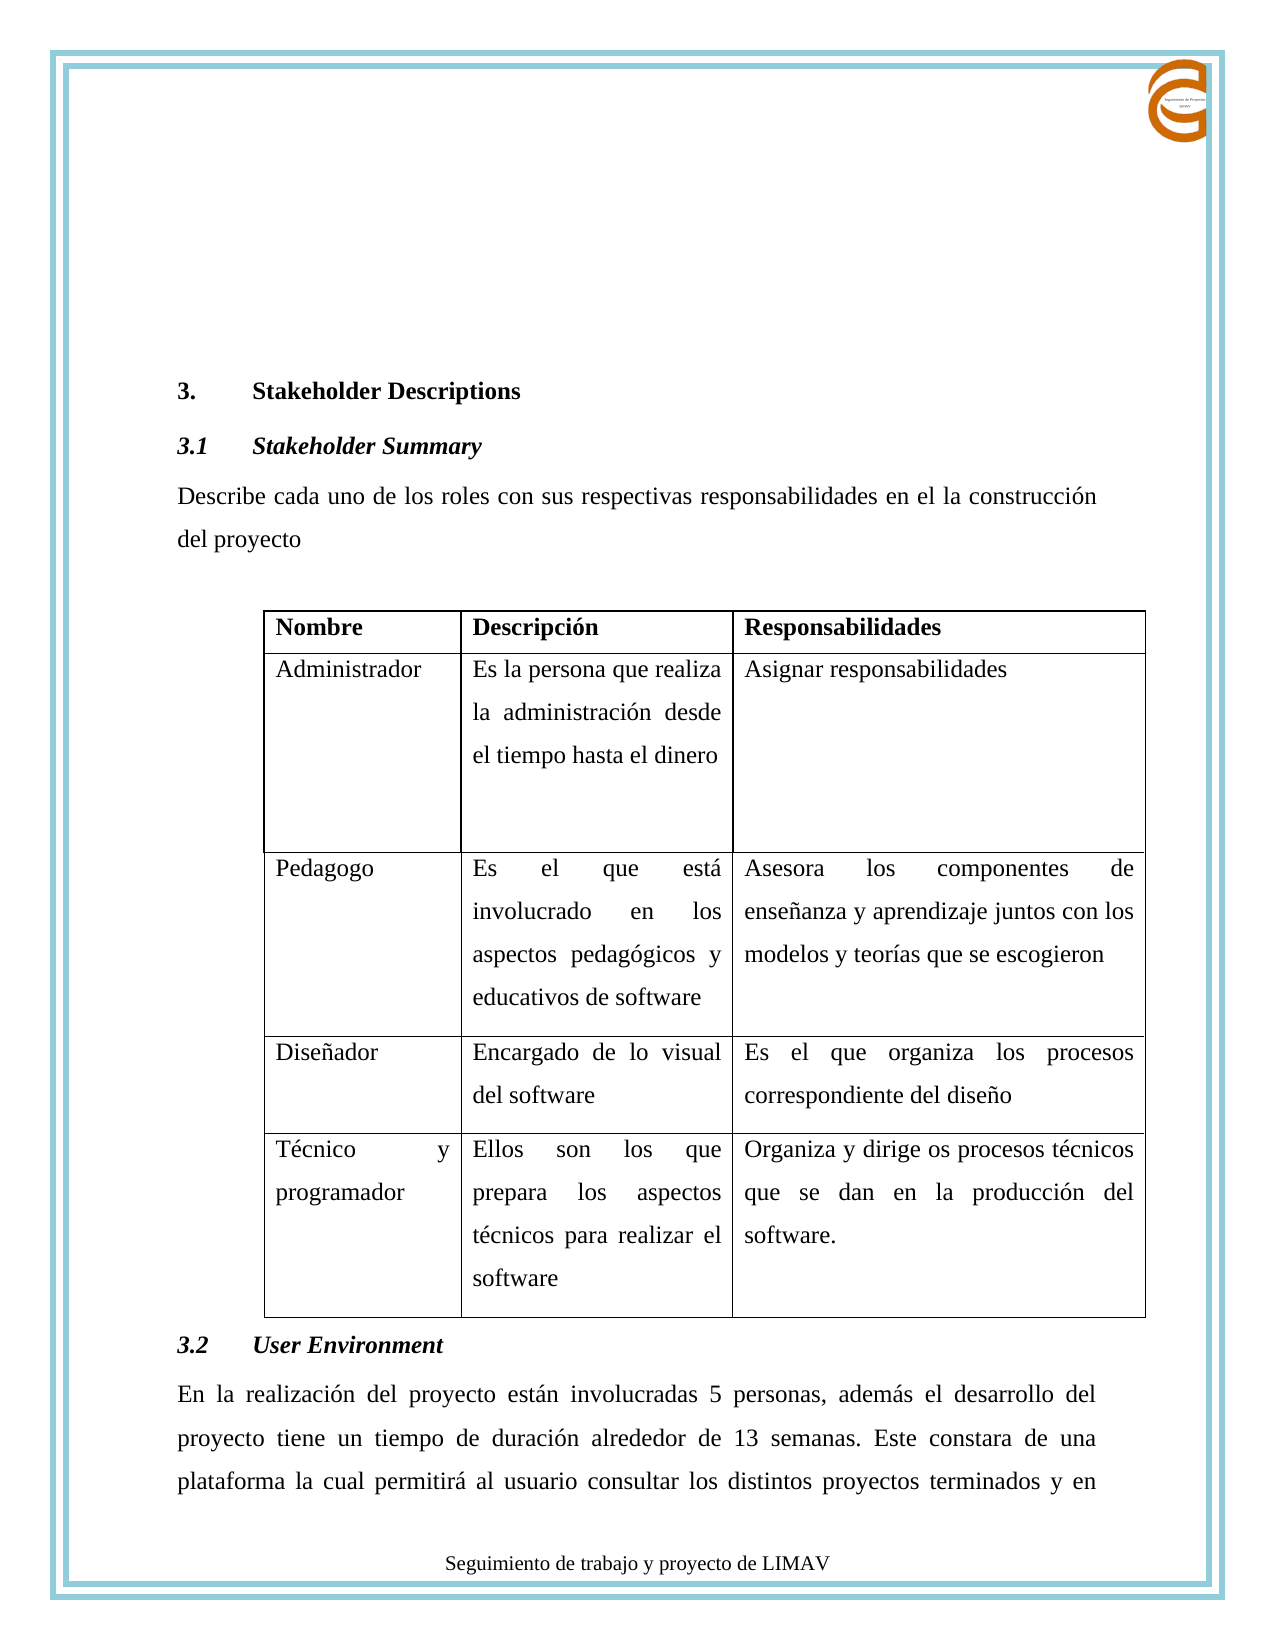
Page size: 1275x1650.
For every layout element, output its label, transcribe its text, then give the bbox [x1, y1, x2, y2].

picture [1138, 56, 1218, 144]
table_cell Es el que organiza los procesos correspondiente del diseño [733, 1036, 1145, 1133]
table_cell Administrador [265, 654, 460, 851]
table_cell Asignar responsabilidades [734, 654, 1145, 851]
subtitle Stakeholder Descriptions [177, 376, 1098, 404]
table_cell Es el que está involucrado en los aspectos pedagógicos y educativos de software [462, 853, 732, 1036]
table_cell Organiza y dirige os procesos técnicos que se dan en la producción del software. [733, 1133, 1145, 1317]
table_cell Es la persona que realiza la administración desde el tiempo hasta el dinero [462, 654, 732, 851]
table_header Nombre [265, 612, 460, 652]
table_cell Diseñador [265, 1037, 461, 1133]
table_header Responsabilidades [734, 612, 1145, 652]
table_header Descripción [462, 612, 732, 652]
table_cell Asesora los componentes de enseñanza y aprendizaje juntos con los modelos y teorías que se escogieron [733, 851, 1145, 1036]
text Describe cada uno de los roles con sus respectivas responsabilidades en el la construcción del proyecto [177, 481, 1098, 553]
table_cell Pedagogo [265, 853, 461, 1036]
table_cell Ellos son los que prepara los aspectos técnicos para realizar el software [462, 1134, 732, 1317]
table_cell Técnico y programador [265, 1134, 461, 1317]
subtitle Stakeholder Summary [177, 431, 1098, 460]
table_cell Encargado de lo visual del software [462, 1037, 732, 1133]
subtitle User Environment [177, 1330, 1098, 1359]
